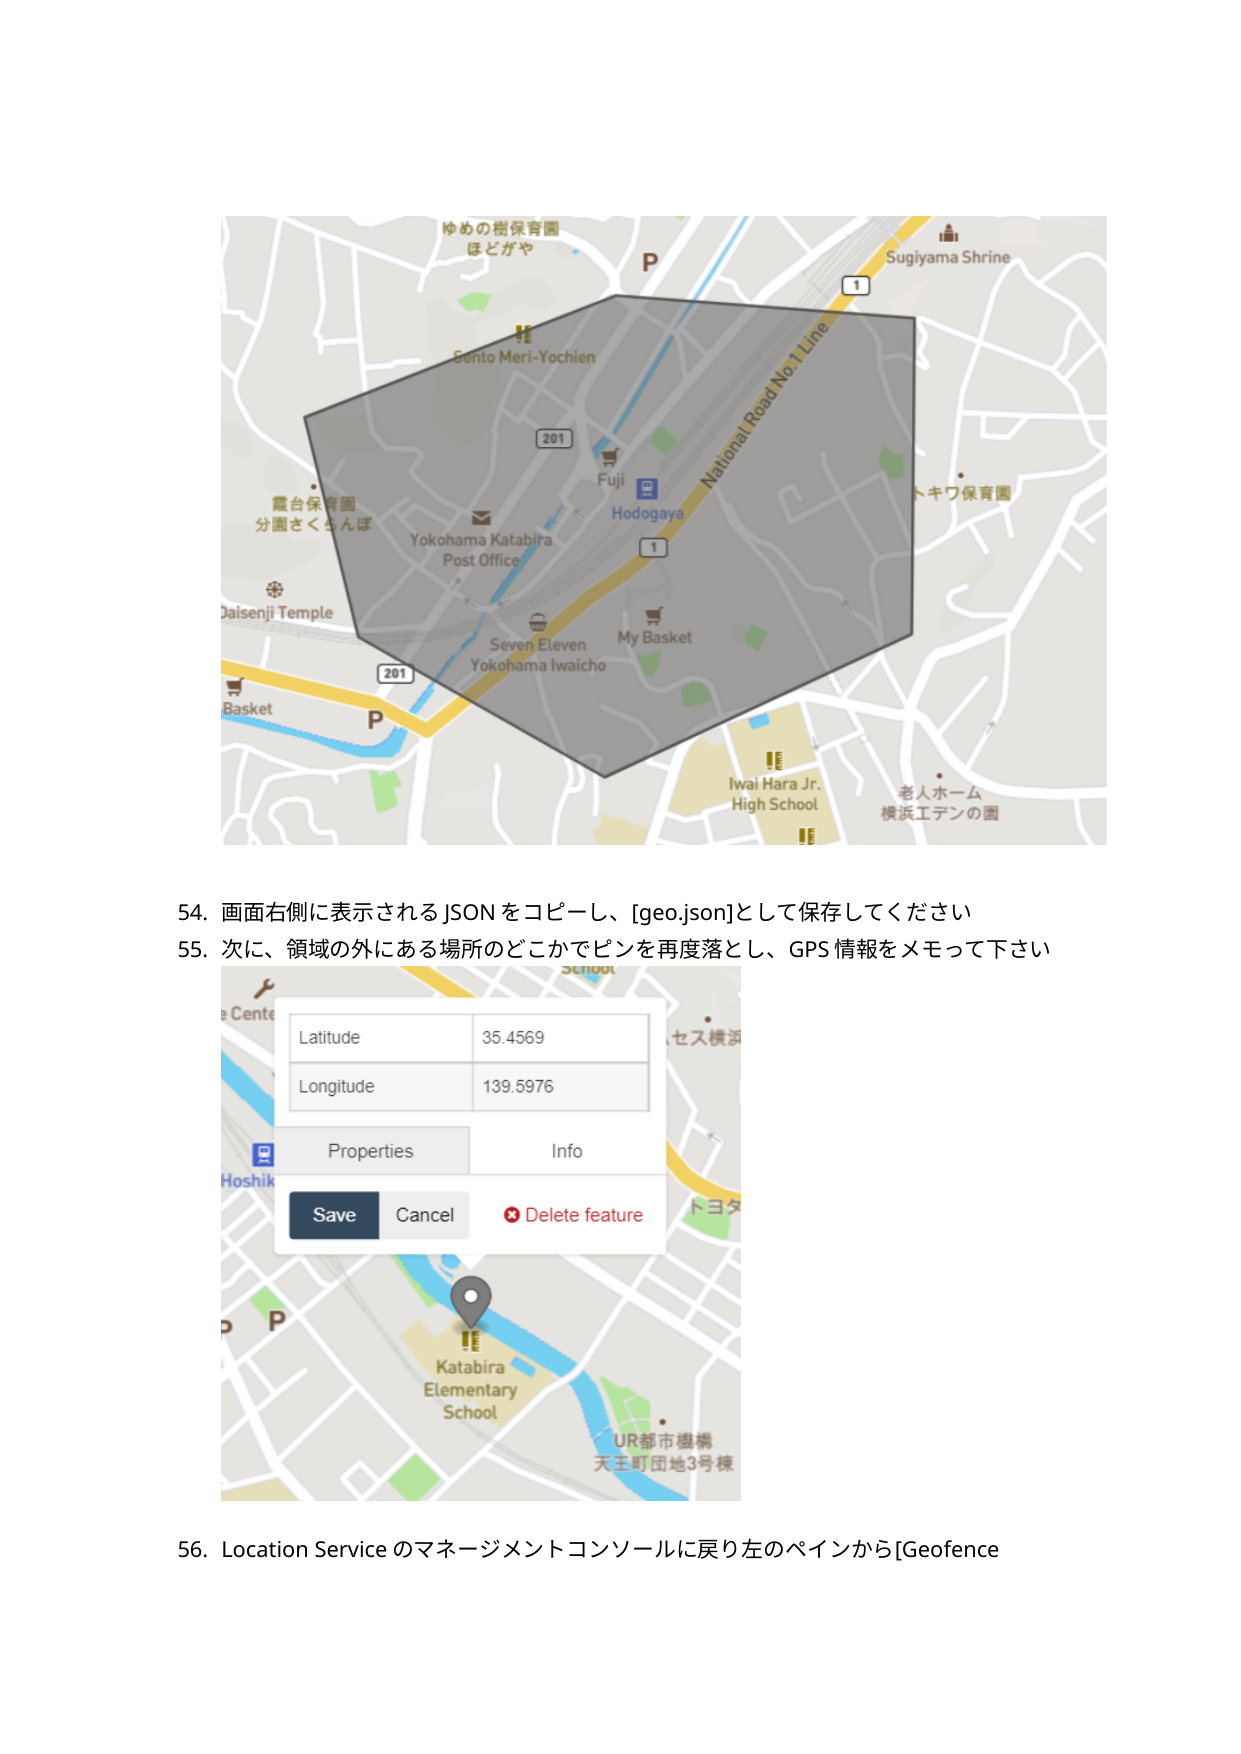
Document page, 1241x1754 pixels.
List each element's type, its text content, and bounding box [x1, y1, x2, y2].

list 画面右側に表示されるJSONをコピーし、[geo.json]として保存してください [177, 892, 1063, 929]
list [177, 1529, 1063, 1567]
picture [221, 216, 1107, 845]
picture [221, 966, 741, 1501]
